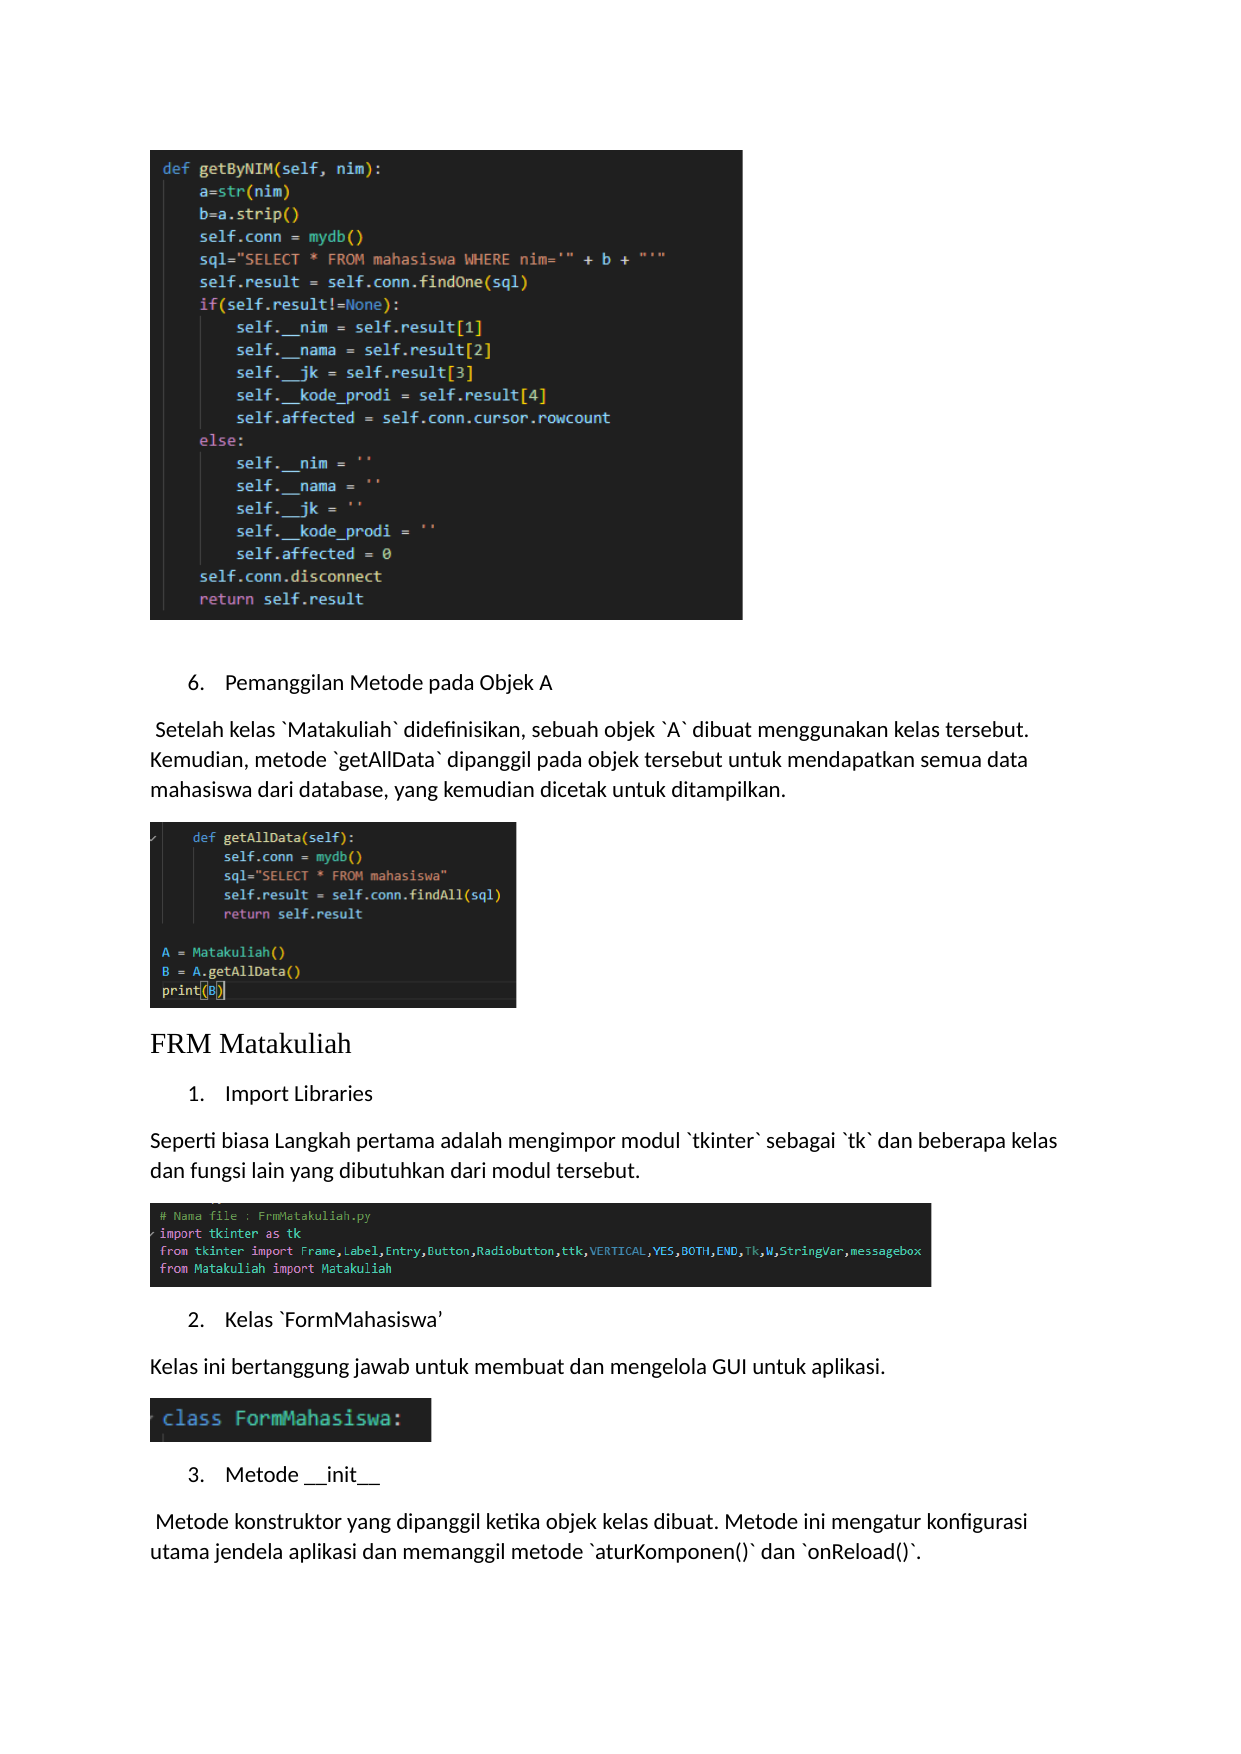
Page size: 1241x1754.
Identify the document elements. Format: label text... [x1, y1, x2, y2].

picture [150, 822, 517, 1008]
picture [150, 1398, 432, 1442]
list Import Libraries [187, 1079, 1090, 1107]
picture [150, 150, 743, 620]
text Setelah kelas `Matakuliah` didefinisikan, sebuah objek `A` dibuat menggunakan kelas tersebut. Kemudian, metode `getAllData` dipanggil pada objek tersebut untuk mendapatkan semua data mahasiswa dari database, yang kemudian dicetak untuk ditampilkan. [150, 715, 1090, 803]
list Metode __init__ [187, 1460, 1090, 1488]
list Pemanggilan Metode pada Objek A [187, 668, 1090, 696]
text Metode konstruktor yang dipanggil ketika objek kelas dibuat. Metode ini mengatur konfigurasi utama jendela aplikasi dan memanggil metode `aturKomponen()` dan `onReload()`. [150, 1507, 1090, 1565]
text Seperti biasa Langkah pertama adalah mengimpor modul `tkinter` sebagai `tk` dan beberapa kelas dan fungsi lain yang dibutuhkan dari modul tersebut. [150, 1126, 1090, 1184]
picture [150, 1203, 932, 1287]
text Kelas ini bertanggung jawab untuk membuat dan mengelola GUI untuk aplikasi. [150, 1352, 1090, 1380]
list Kelas `FormMahasiswa’ [187, 1305, 1090, 1333]
text FRM Matakuliah [150, 1026, 1090, 1060]
